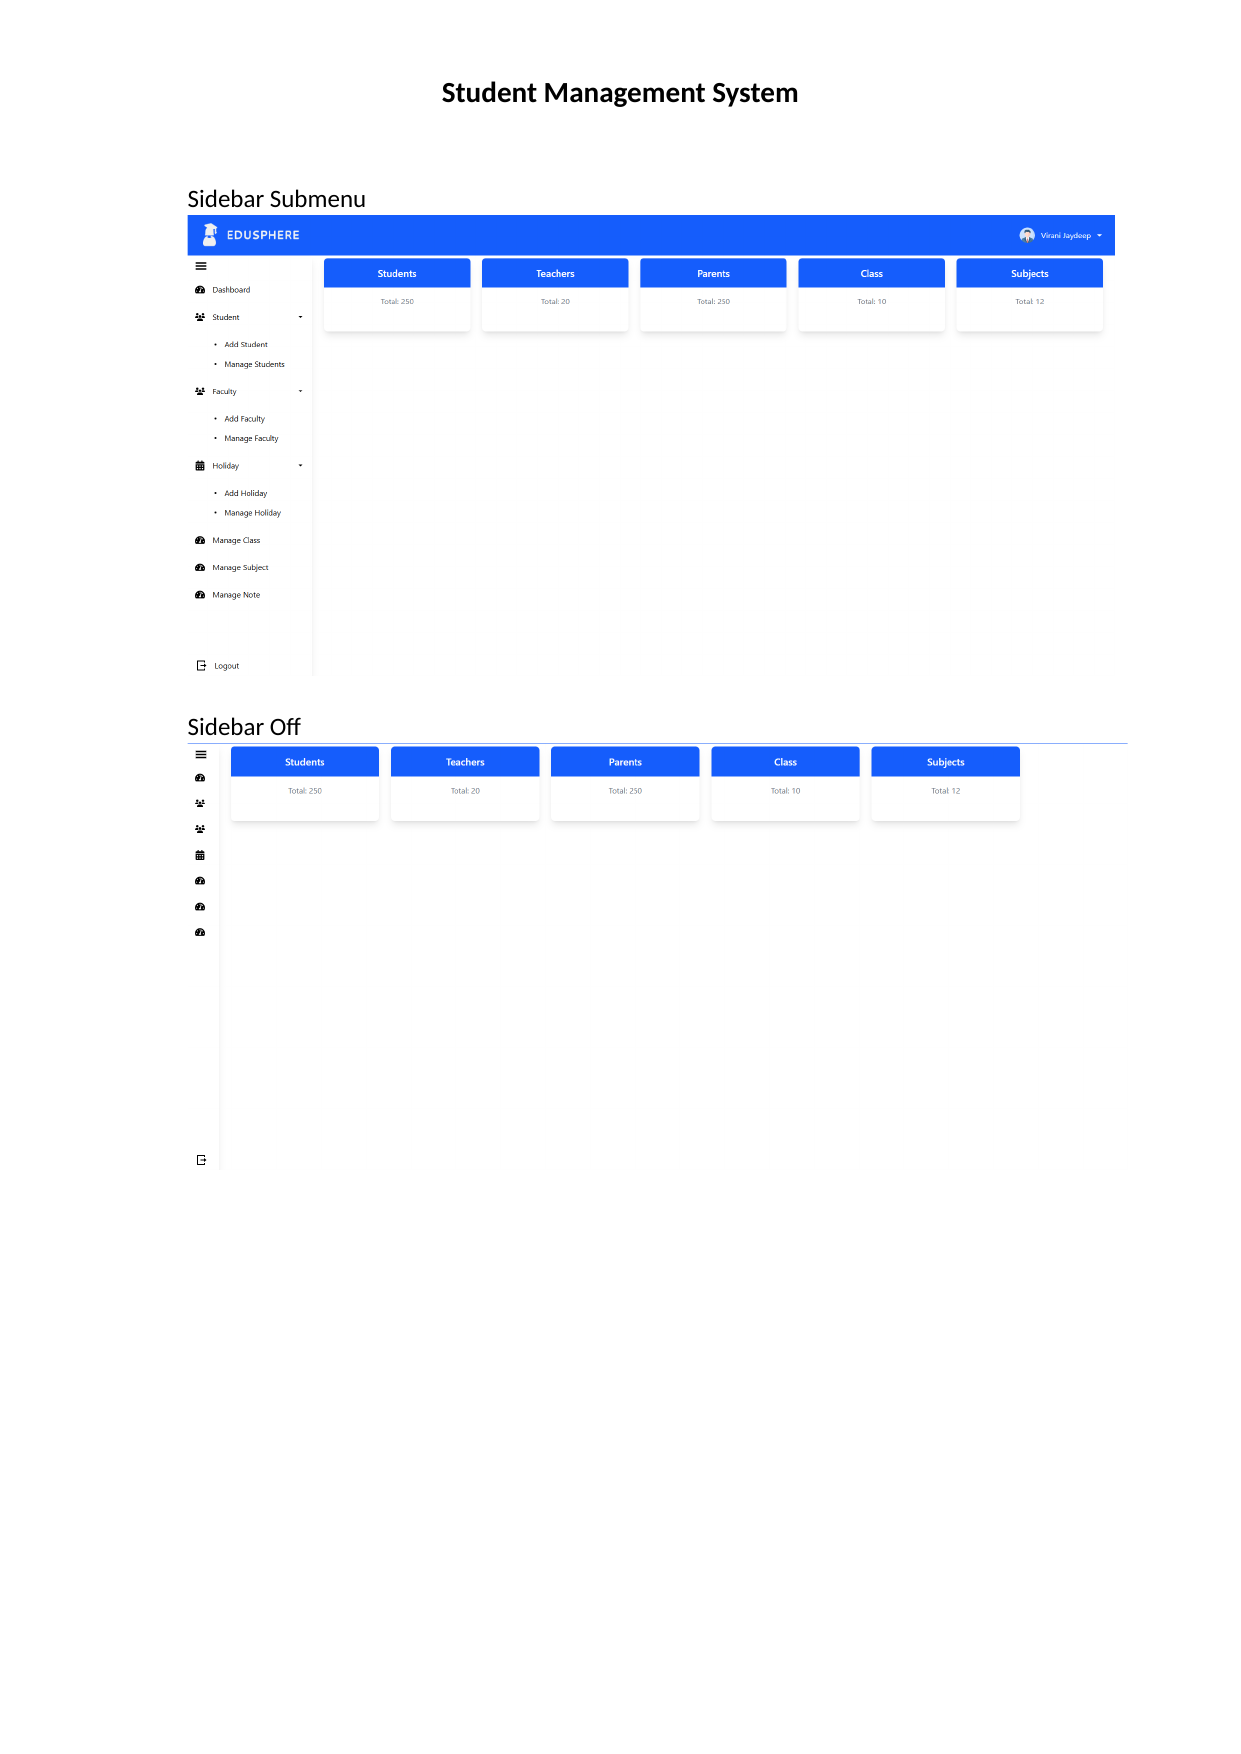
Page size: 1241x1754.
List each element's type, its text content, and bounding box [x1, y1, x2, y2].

picture [187, 215, 1115, 676]
picture [187, 743, 1128, 1170]
text Sidebar Submenu [187, 183, 1090, 213]
text Sidebar Off [187, 711, 1090, 741]
